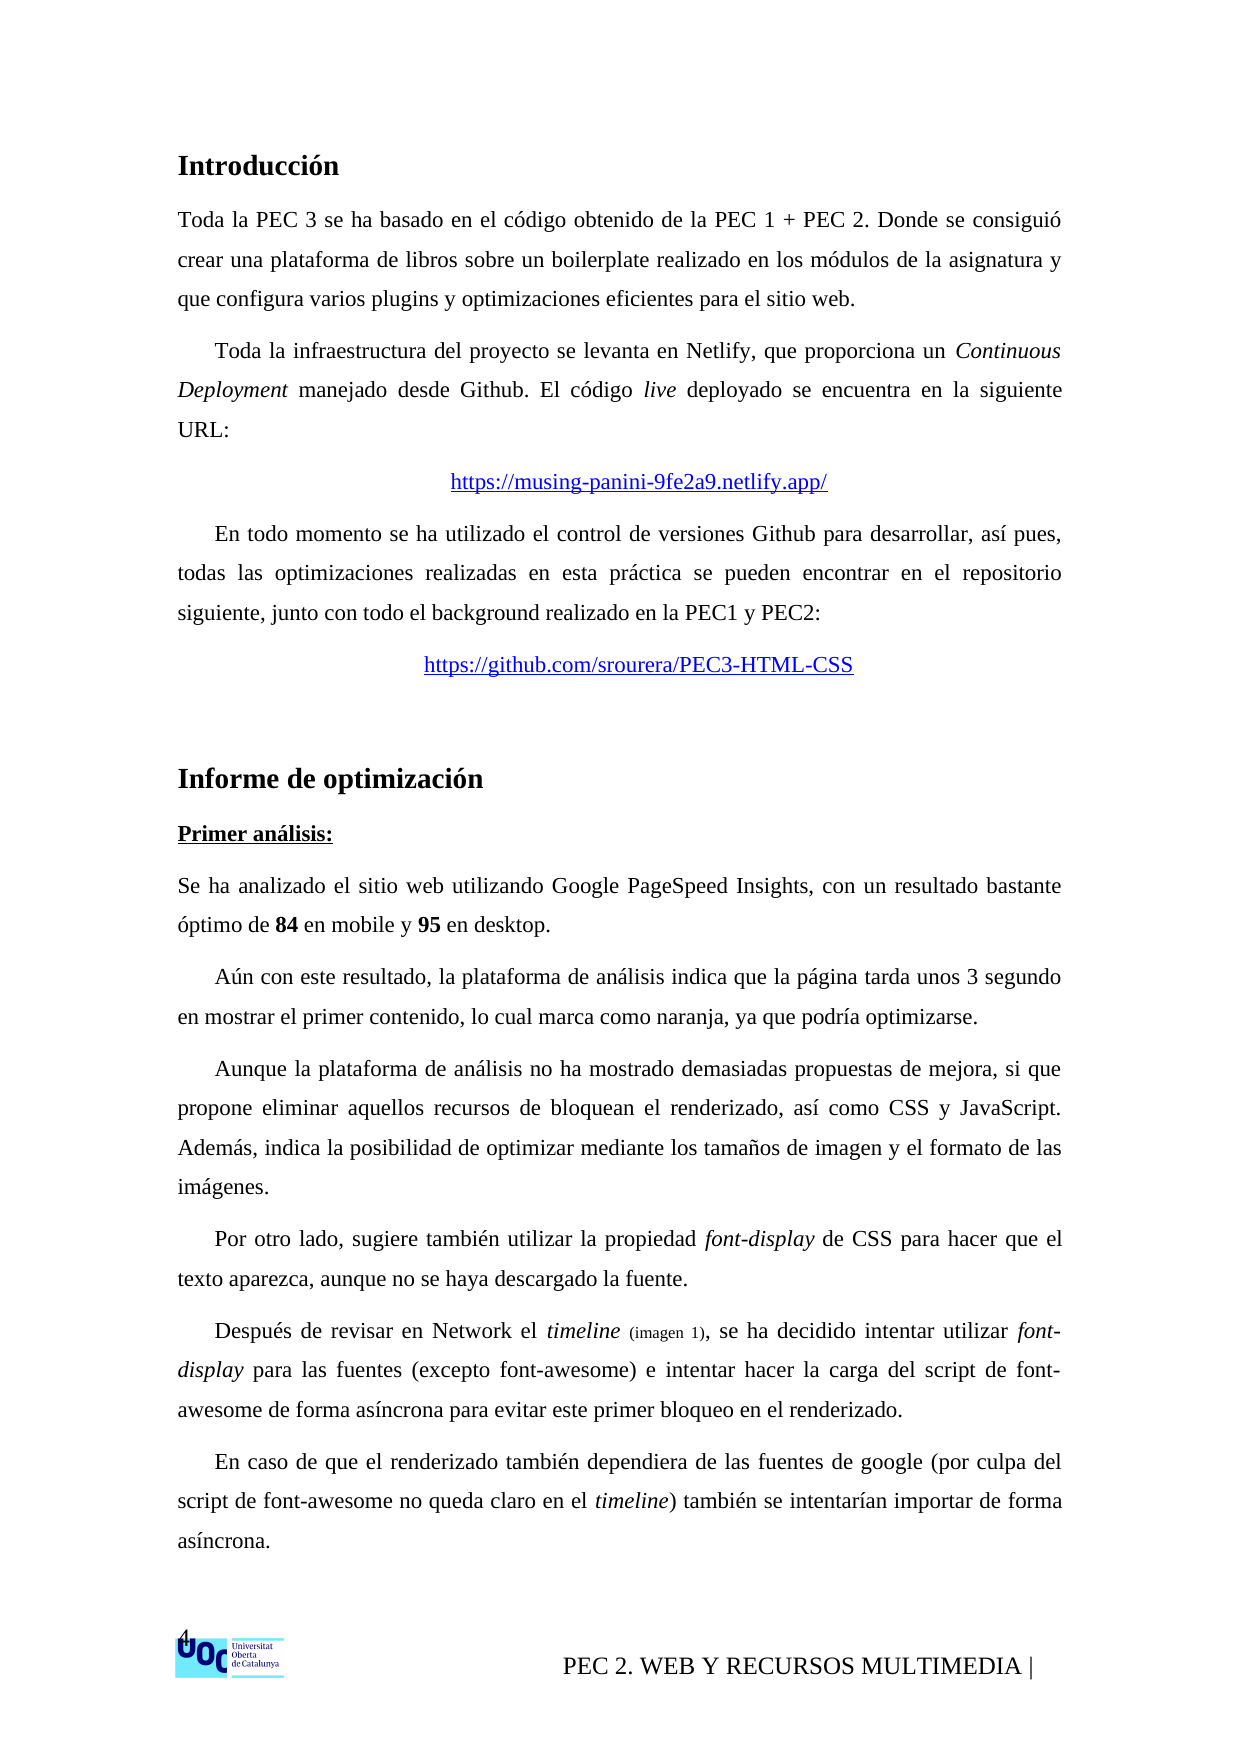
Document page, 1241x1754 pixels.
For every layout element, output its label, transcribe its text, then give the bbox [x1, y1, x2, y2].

text https://github.com/srourera/PEC3-HTML-CSS [177, 651, 1063, 677]
text En todo momento se ha utilizado el control de versiones Github para desarrollar, así pues, todas las optimizaciones realizadas en esta práctica se pueden encontrar en el repositorio siguiente, junto con todo el background realizado en la PEC1 y PEC2: [177, 520, 1063, 625]
text En caso de que el renderizado también dependiera de las fuentes de google (por culpa del script de font-awesome no queda claro en el timeline) también se intentarían importar de forma asíncrona. [177, 1448, 1063, 1553]
picture [173, 1636, 286, 1680]
text Por otro lado, sugiere también utilizar la propiedad font-display de CSS para hacer que el texto aparezca, aunque no se haya descargado la fuente. [177, 1225, 1063, 1291]
text Después de revisar en Network el timeline (imagen 1), se ha decidido intentar utilizar font-display para las fuentes (excepto font-awesome) e intentar hacer la carga del script de font-awesome de forma asíncrona para evitar este primer bloqueo en el renderizado. [177, 1317, 1063, 1422]
text Introducción [177, 148, 1063, 181]
text Toda la PEC 3 se ha basado en el código obtenido de la PEC 1 + PEC 2. Donde se consiguió crear una plataforma de libros sobre un boilerplate realizado en los módulos de la asignatura y que configura varios plugins y optimizaciones eficientes para el sitio web. [177, 206, 1063, 311]
text https://musing-panini-9fe2a9.netlify.app/ [177, 468, 1063, 494]
text Informe de optimización [177, 761, 1063, 795]
text Toda la infraestructura del proyecto se levanta en Netlify, que proporciona un Continuous Deployment manejado desde Github. El código live deployado se encuentra en la siguiente URL: [177, 337, 1063, 442]
text Se ha analizado el sitio web utilizando Google PageSpeed Insights, con un resultado bastante óptimo de 84 en mobile y 95 en desktop. [177, 872, 1063, 938]
text Aunque la plataforma de análisis no ha mostrado demasiadas propuestas de mejora, si que propone eliminar aquellos recursos de bloquean el renderizado, así como CSS y JavaScript. Además, indica la posibilidad de optimizar mediante los tamaños de imagen y el formato de las imágenes. [177, 1055, 1063, 1200]
text Primer análisis: [177, 820, 1063, 846]
text Aún con este resultado, la plataforma de análisis indica que la página tarda unos 3 segundo en mostrar el primer contenido, lo cual marca como naranja, ya que podría optimizarse. [177, 963, 1063, 1029]
